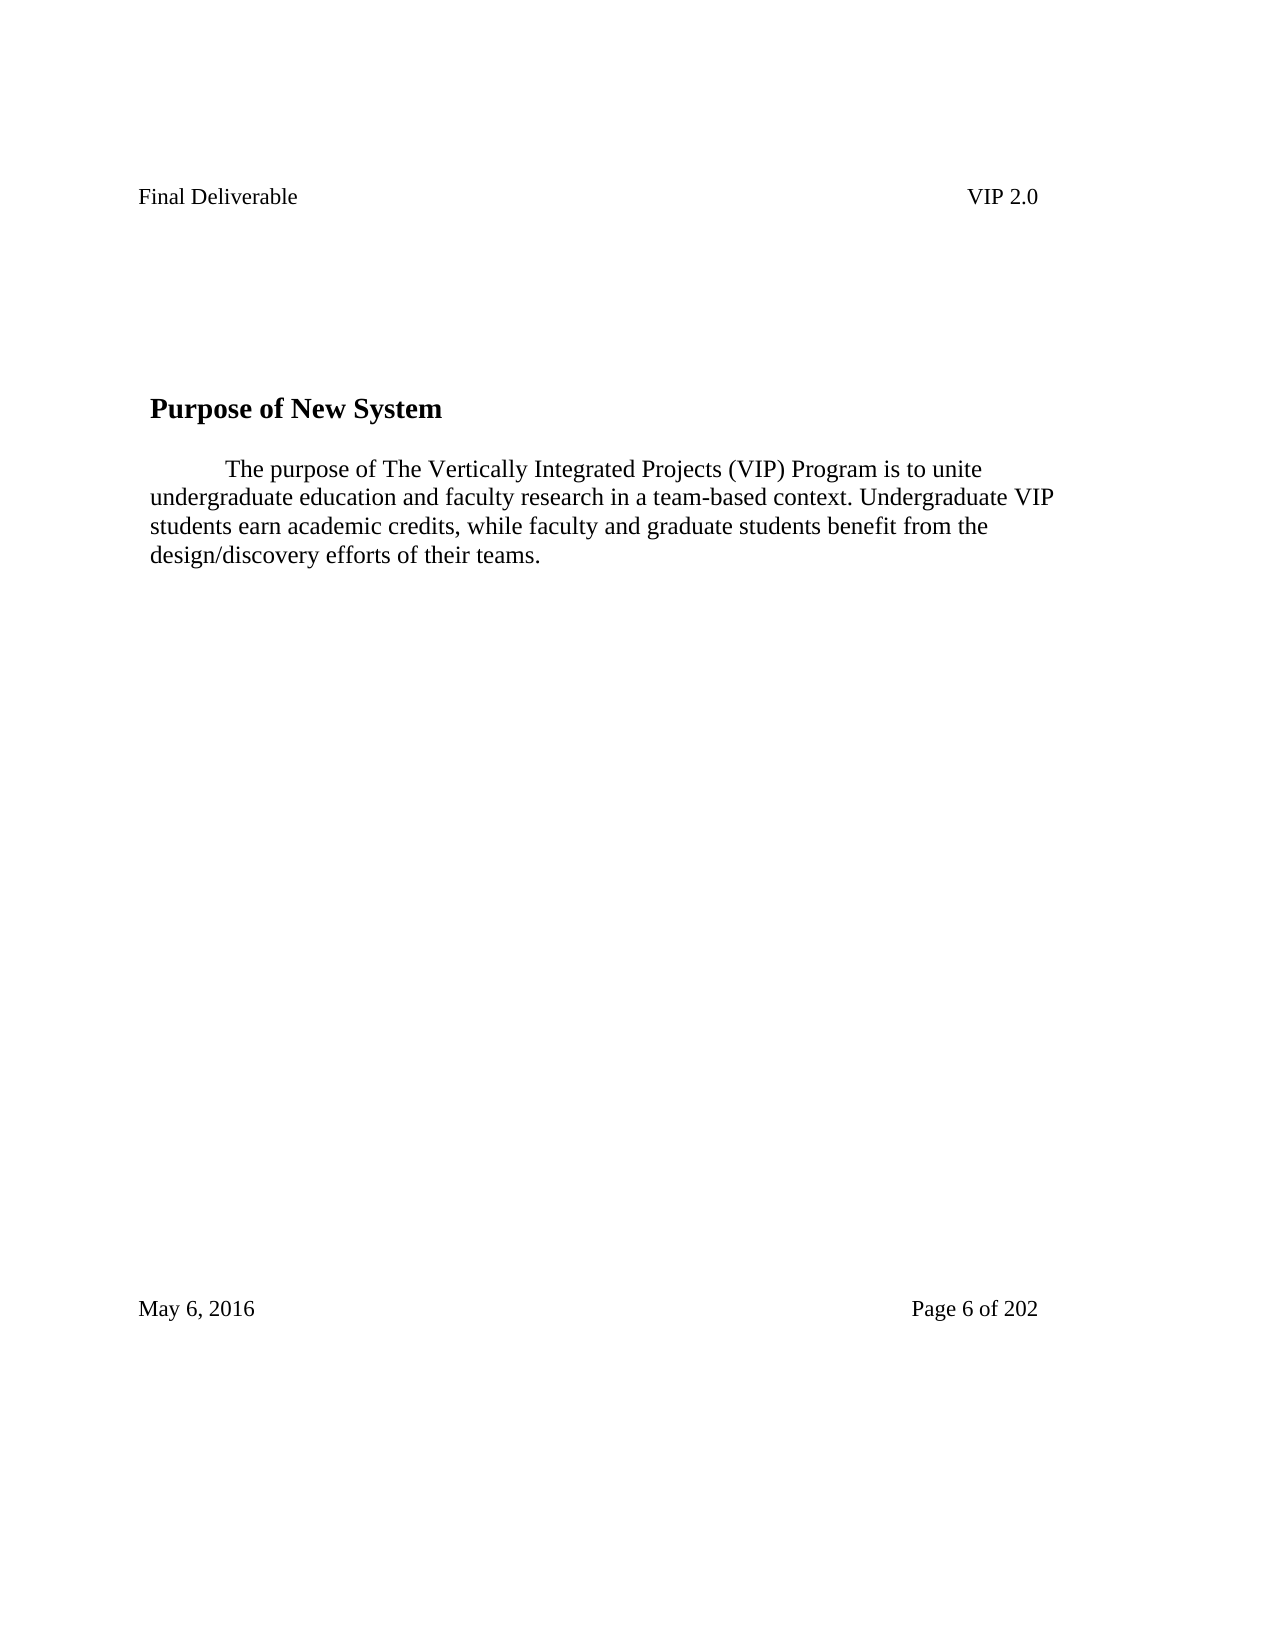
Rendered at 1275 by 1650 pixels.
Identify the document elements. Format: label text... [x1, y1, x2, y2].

text The purpose of The Vertically Integrated Projects (VIP) Program is to unite undergraduate education and faculty research in a team-based context. Undergraduate VIP students earn academic credits, while faculty and graduate students benefit from the design/discovery efforts of their teams. [150, 454, 1125, 569]
subtitle Purpose of New System [150, 391, 1125, 425]
